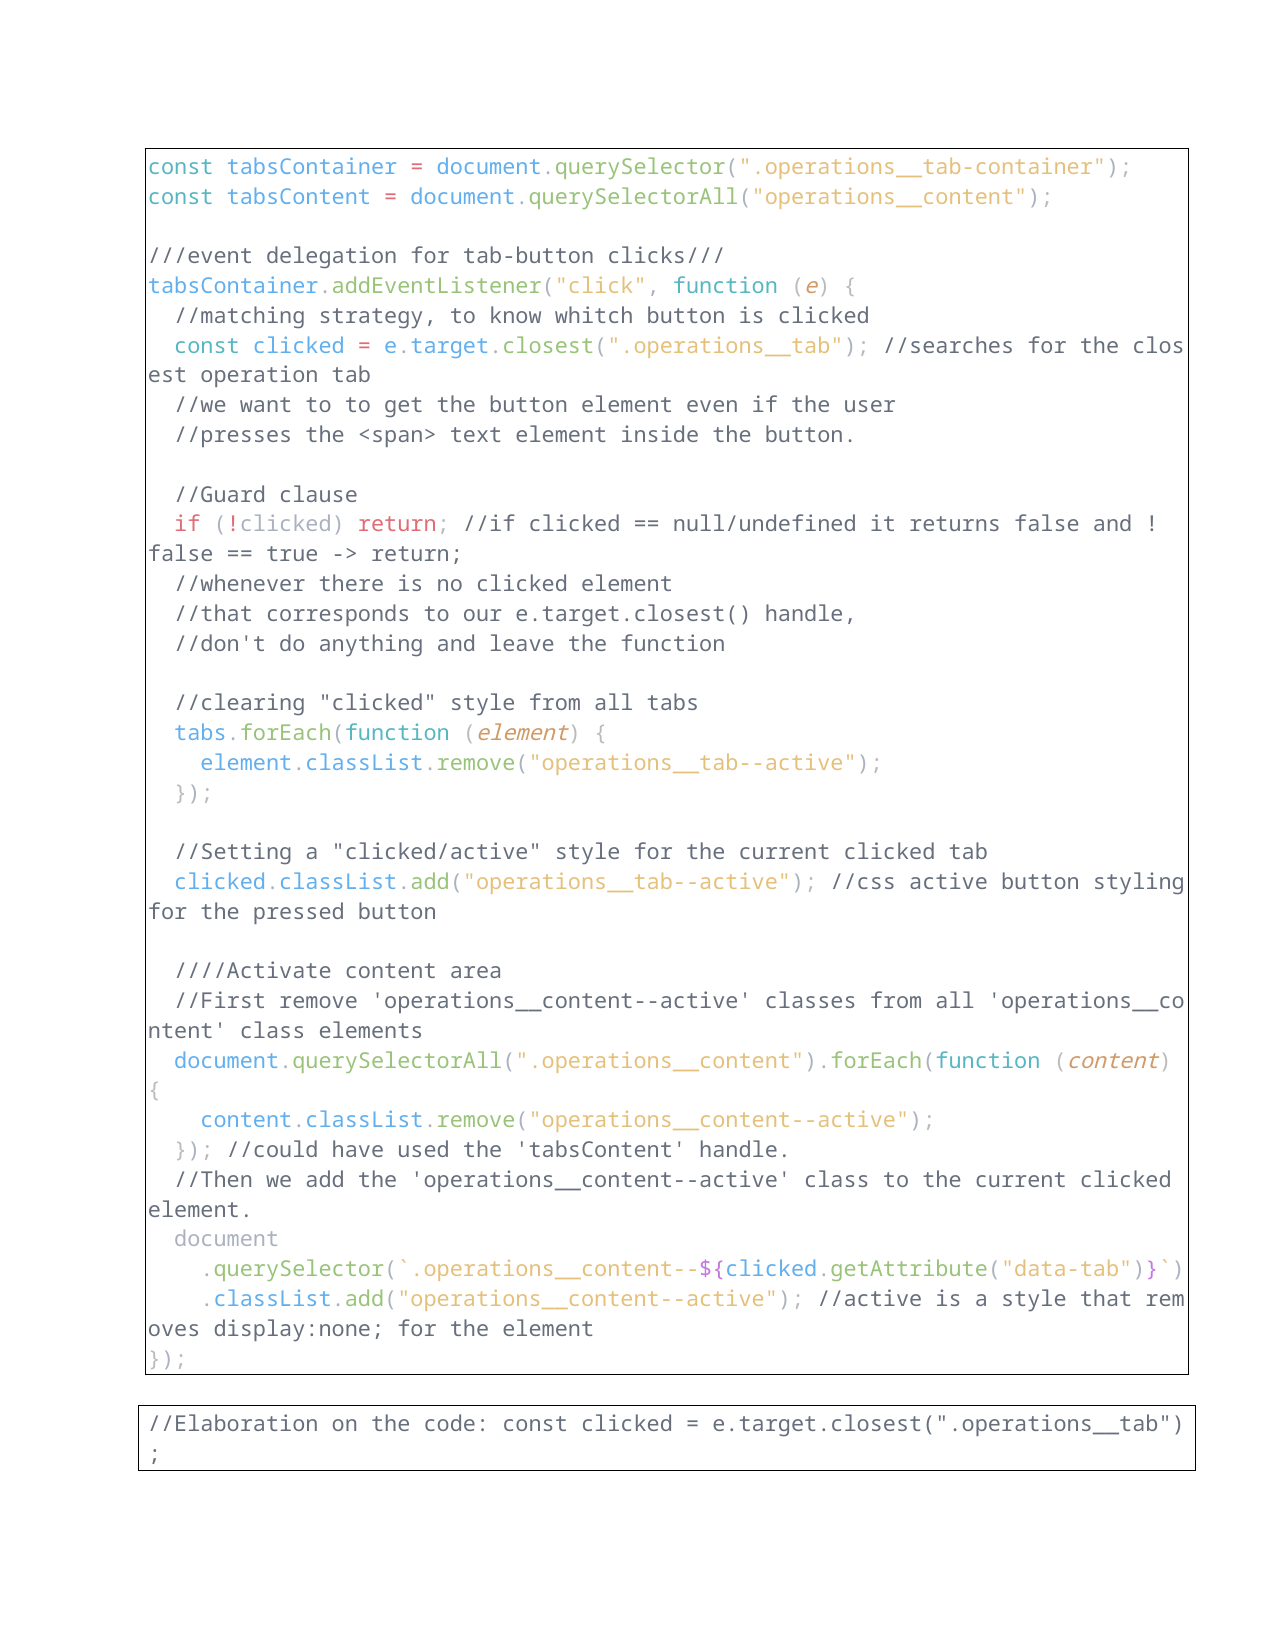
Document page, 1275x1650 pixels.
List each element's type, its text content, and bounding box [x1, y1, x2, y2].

text //Then we add the 'operations__content--active' class to the current clicked element. [148, 1164, 1186, 1223]
text .classList.add("operations__content--active"); //active is a style that removes display:none; for the element [148, 1283, 1186, 1339]
text document [148, 1223, 1186, 1253]
text //that corresponds to our e.target.closest() handle, [148, 598, 1186, 627]
text //First remove 'operations__content--active' classes from all 'operations__content' class elements [148, 985, 1186, 1044]
text const tabsContent = document.querySelectorAll("operations__content"); [148, 181, 1186, 210]
text //presses the <span> text element inside the button. [148, 419, 1186, 449]
text ///event delegation for tab-button clicks/// [148, 240, 1186, 270]
text document.querySelectorAll(".operations__content").forEach(function (content) { [148, 1044, 1186, 1104]
text if (!clicked) return; //if clicked == null/undefined it returns false and !false == true -> return; [148, 508, 1186, 568]
text }); //could have used the 'tabsContent' handle. [148, 1134, 1186, 1164]
text const tabsContainer = document.querySelector(".operations__tab-container"); [146, 149, 1188, 181]
text content.classList.remove("operations__content--active"); [148, 1104, 1186, 1134]
text //whenever there is no clicked element [148, 568, 1186, 598]
text //clearing "clicked" style from all tabs [148, 687, 1186, 717]
text tabs.forEach(function (element) { [148, 717, 1186, 747]
text //matching strategy, to know whitch button is clicked [148, 300, 1186, 329]
text //Guard clause [148, 478, 1186, 508]
text tabsContainer.addEventListener("click", function (e) { [148, 270, 1186, 300]
text }); [148, 776, 1186, 806]
text //don't do anything and leave the function [148, 627, 1186, 657]
text element.classList.remove("operations__tab--active"); [148, 747, 1186, 776]
text //Setting a "clicked/active" style for the current clicked tab [148, 836, 1186, 866]
text }); [146, 1339, 1188, 1374]
text .querySelector(`.operations__content--${clicked.getAttribute("data-tab")}`) [148, 1253, 1186, 1283]
text const clicked = e.target.closest(".operations__tab"); //searches for the closest operation tab [148, 329, 1186, 389]
text //Elaboration on the code: const clicked = e.target.closest(".operations__tab"); [139, 1406, 1195, 1470]
text clicked.classList.add("operations__tab--active"); //css active button styling for the pressed button [148, 866, 1186, 925]
text //we want to to get the button element even if the user [148, 389, 1186, 419]
text ////Activate content area [148, 955, 1186, 985]
